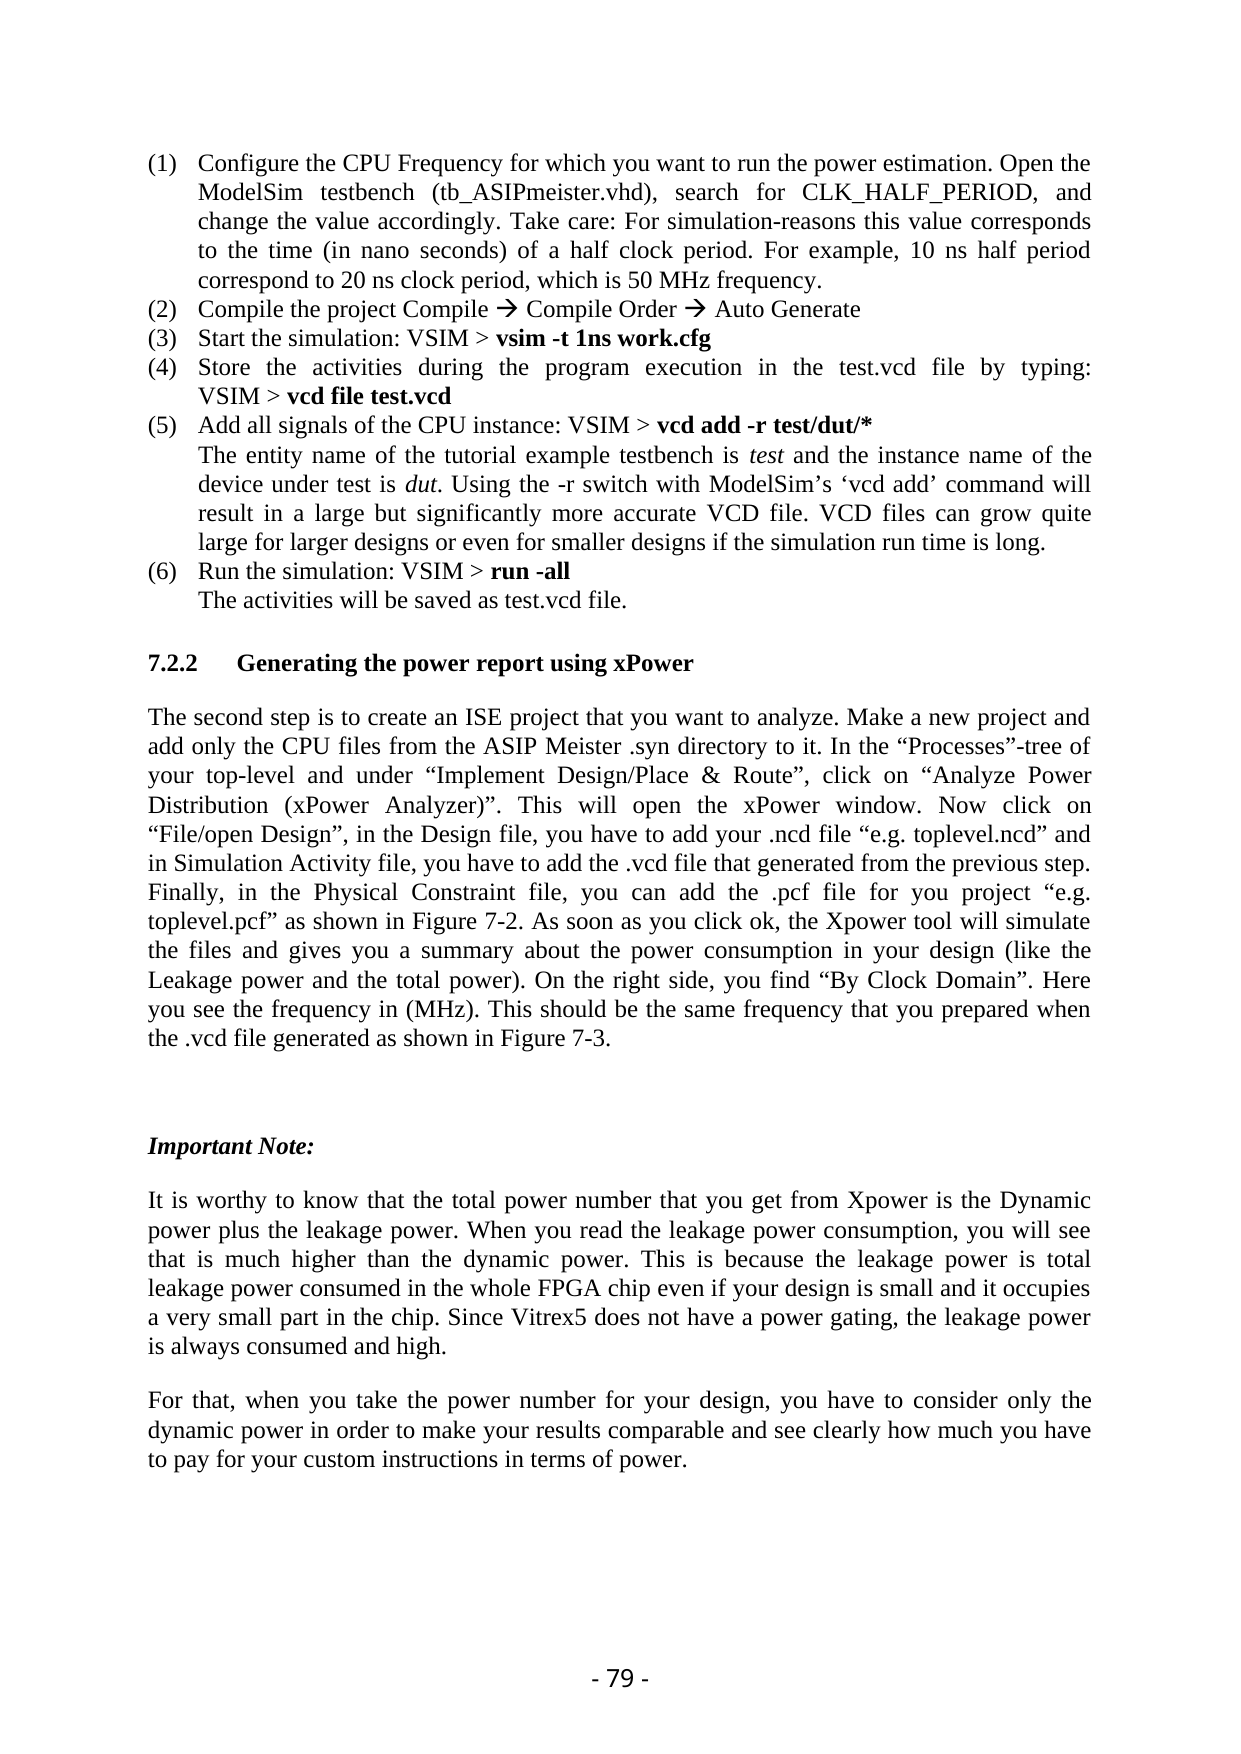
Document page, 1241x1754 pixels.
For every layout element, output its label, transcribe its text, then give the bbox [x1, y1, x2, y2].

text The activities will be saved as test.vcd file. [198, 585, 1092, 614]
list Configure the CPU Frequency for which you want to run the power estimation. Open the ModelSim testbench (tb_ASIPmeister.vhd), search for CLK_HALF_PERIOD, and change the value accordingly. Take care: For simulation-reasons this value corresponds to the time (in nano seconds) of a half clock period. For example, 10 ns half period correspond to 20 ns clock period, which is 50 MHz frequency. [148, 148, 1092, 293]
text Important Note: [148, 1131, 1092, 1160]
list Add all signals of the CPU instance: VSIM > vcd add -r test/dut/* [148, 410, 1092, 439]
text It is worthy to know that the total power number that you get from Xpower is the Dynamic power plus the leakage power. When you read the leakage power consumption, you will see that is much higher than the dynamic power. This is because the leakage power is total leakage power consumed in the whole FPGA chip even if your design is small and it occupies a very small part in the chip. Since Vitrex5 does not have a power gating, the leakage power is always consumed and high. [148, 1185, 1092, 1360]
text The second step is to create an ISE project that you want to analyze. Make a new project and add only the CPU files from the ASIP Meister .syn directory to it. In the “Processes”-tree of your top-level and under “Implement Design/Place & Route”, click on “Analyze Power Distribution (xPower Analyzer)”. This will open the xPower window. Now click on “File/open Design”, in the Design file, you have to add your .ncd file “e.g. toplevel.ncd” and in Simulation Activity file, you have to add the .vcd file that generated from the previous step. Finally, in the Physical Constraint file, you can add the .pcf file for you project “e.g. toplevel.pcf” as shown in Figure 7-2. As soon as you click ok, the Xpower tool will simulate the files and gives you a summary about the power consumption in your design (like the Leakage power and the total power). On the right side, you find “By Clock Domain”. Here you see the frequency in (MHz). This should be the same frequency that you prepared when the .vcd file generated as shown in Figure 7-3. [148, 702, 1092, 1052]
text For that, when you take the power number for your design, you have to consider only the dynamic power in order to make your results comparable and see clearly how much you have to pay for your custom instructions in terms of power. [148, 1385, 1092, 1473]
list Run the simulation: VSIM > run -all [148, 556, 1092, 585]
text The entity name of the tutorial example testbench is test and the instance name of the device under test is dut. Using the -r switch with ModelSim’s ‘vcd add’ command will result in a large but significantly more accurate VCD file. VCD files can grow quite large for larger designs or even for smaller designs if the simulation run time is long. [198, 439, 1092, 556]
subtitle Generating the power report using xPower [148, 639, 1092, 677]
list Compile the project Compile Compile Order Auto Generate [148, 293, 1092, 323]
list Store the activities during the program execution in the test.vcd file by typing: VSIM > vcd file test.vcd [148, 352, 1092, 410]
list Start the simulation: VSIM > vsim -t 1ns work.cfg [148, 323, 1092, 352]
